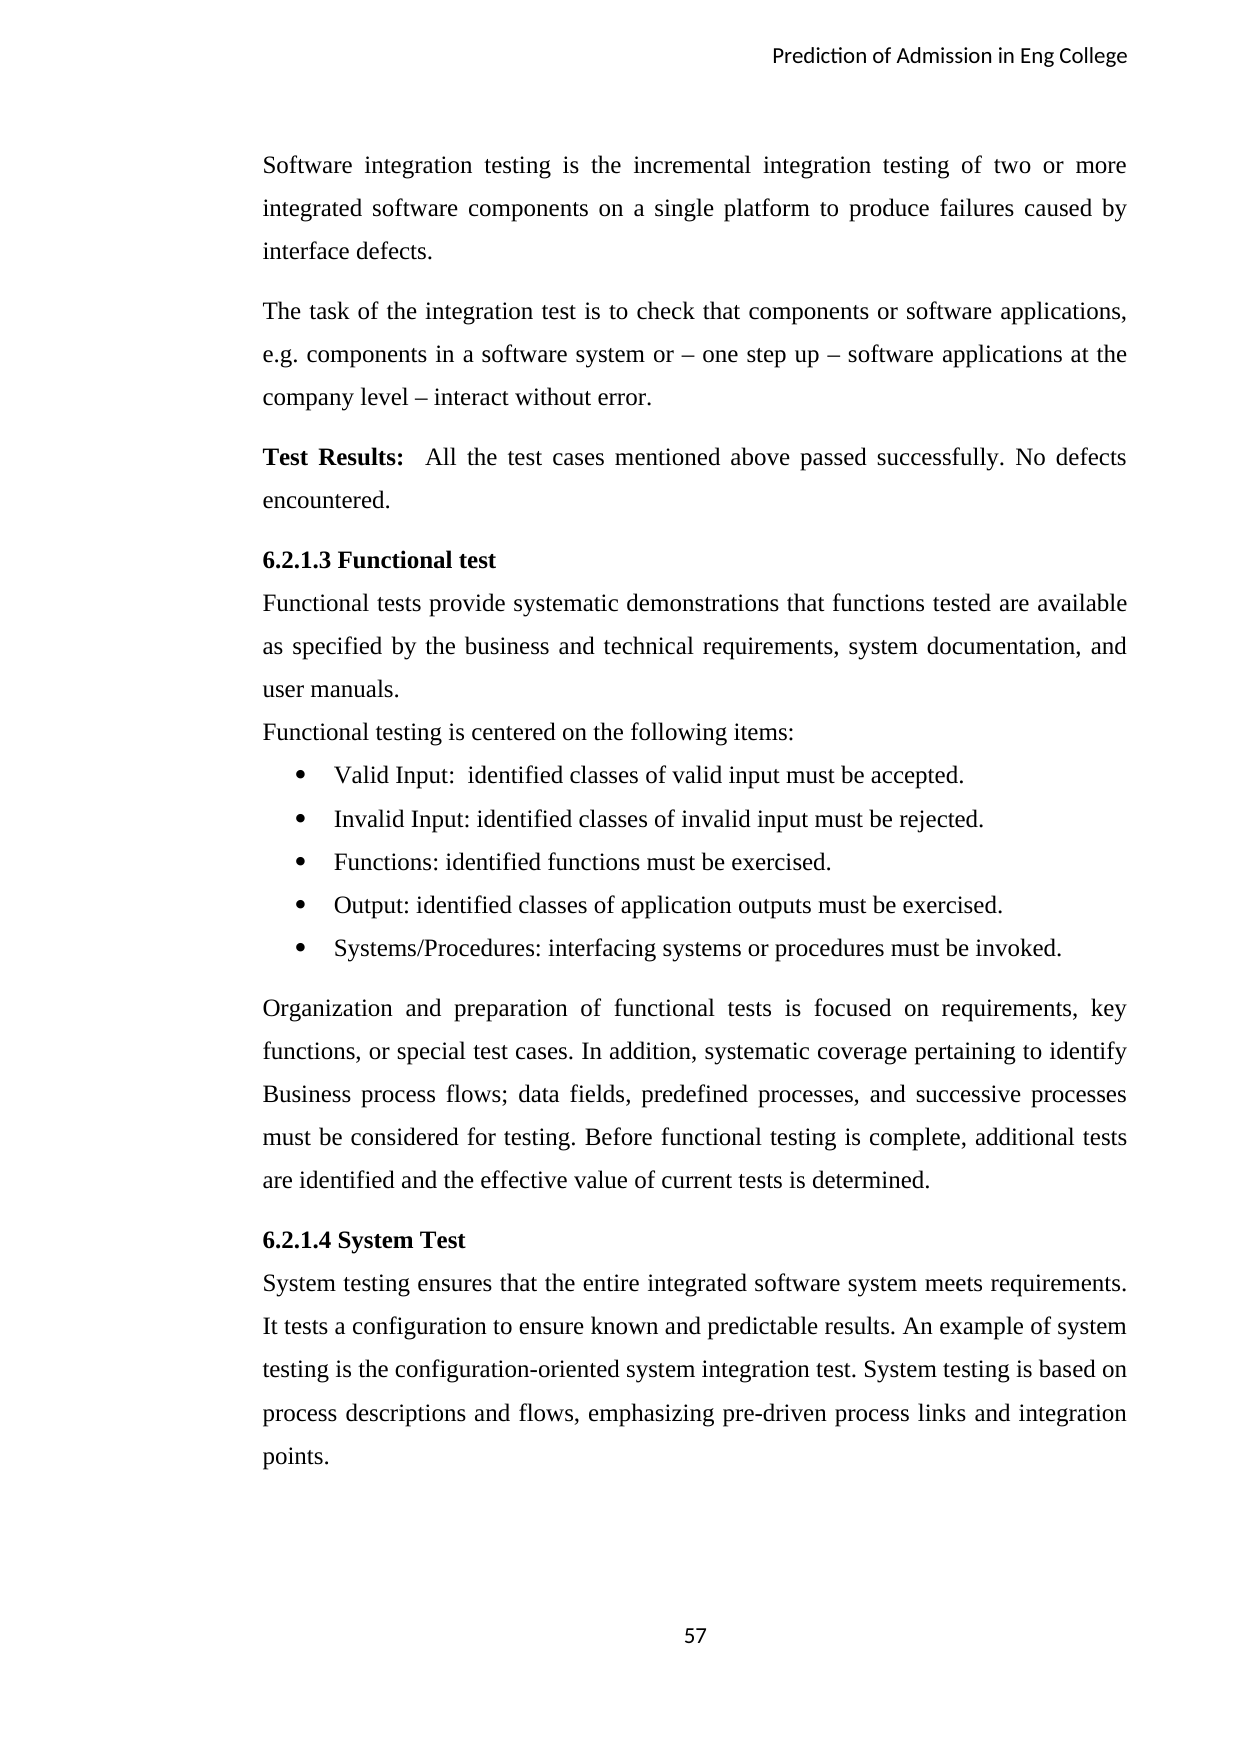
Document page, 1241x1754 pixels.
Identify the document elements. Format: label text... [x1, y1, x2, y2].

subtitle Functional testing is centered on the following items: [262, 717, 1128, 746]
text Organization and preparation of functional tests is focused on requirements, key functions, or special test cases. In addition, systematic coverage pertaining to identify Business process flows; data fields, predefined processes, and successive processes must be considered for testing. Before functional testing is complete, additional tests are identified and the effective value of current tests is determined. [262, 993, 1128, 1194]
list Valid Input: identified classes of valid input must be accepted. [296, 761, 1128, 789]
text System testing ensures that the entire integrated software system meets requirements. It tests a configuration to ensure known and predictable results. An example of system testing is the configuration-oriented system integration test. System testing is based on process descriptions and flows, emphasizing pre-driven process links and integration points. [262, 1268, 1128, 1469]
text Software integration testing is the incremental integration testing of two or more integrated software components on a single platform to produce failures caused by interface defects. [262, 150, 1128, 265]
text The task of the integration test is to check that components or software applications, e.g. components in a software system or – one step up – software applications at the company level – interact without error. [262, 296, 1128, 411]
list Functions: identified functions must be exercised. [296, 847, 1128, 876]
list Invalid Input: identified classes of invalid input must be rejected. [296, 804, 1128, 832]
subtitle 6.2.1.4 System Test [262, 1225, 1128, 1254]
list Systems/Procedures: interfacing systems or procedures must be invoked. [296, 933, 1128, 962]
text Test Results: All the test cases mentioned above passed successfully. No defects encountered. [262, 442, 1128, 514]
subtitle Functional tests provide systematic demonstrations that functions tested are available as specified by the business and technical requirements, system documentation, and user manuals. [262, 588, 1128, 703]
list Output: identified classes of application outputs must be exercised. [296, 890, 1128, 919]
subtitle 6.2.1.3 Functional test [262, 545, 1128, 574]
